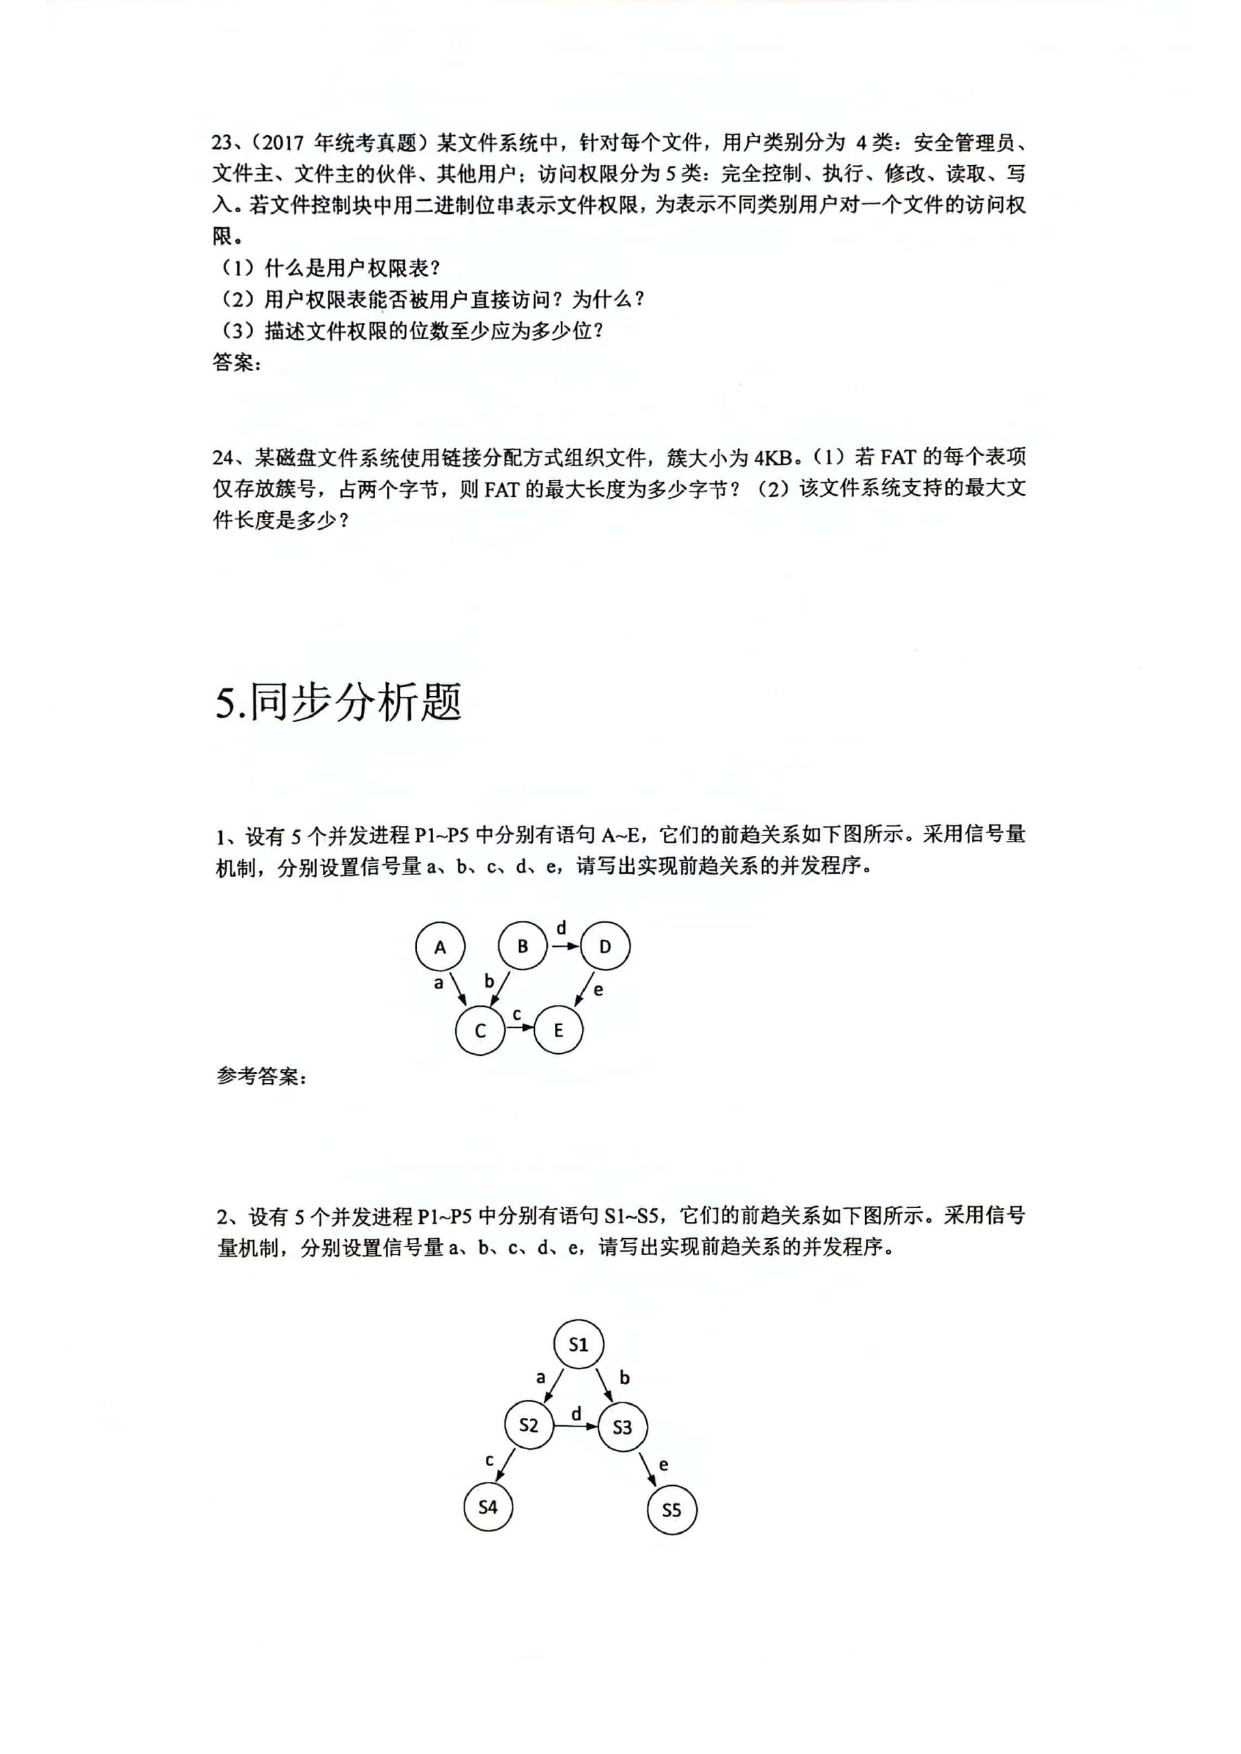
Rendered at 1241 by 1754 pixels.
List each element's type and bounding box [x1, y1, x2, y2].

picture [46, 0, 1193, 1661]
